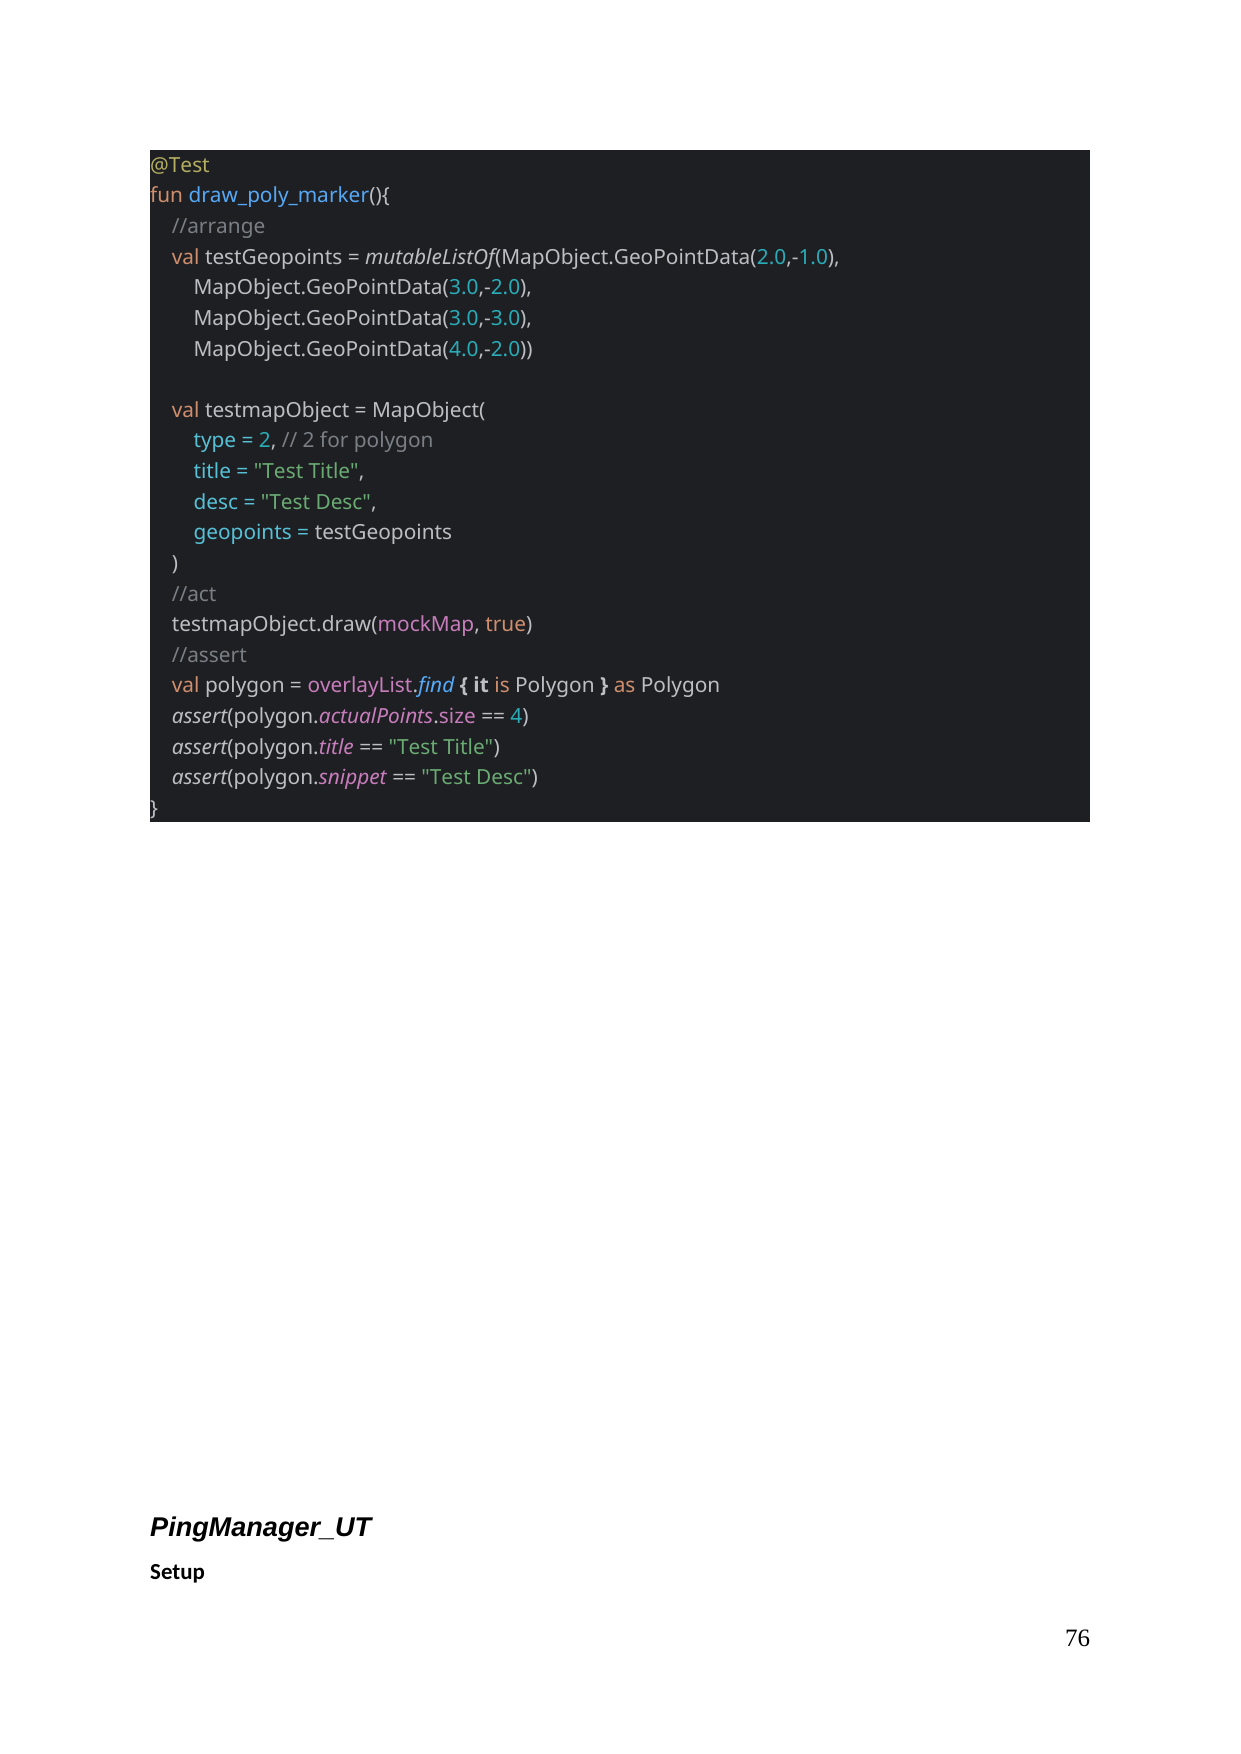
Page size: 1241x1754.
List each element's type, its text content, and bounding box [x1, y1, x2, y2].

subtitle PingManager_UT [150, 1511, 1090, 1542]
text @Test fun draw_poly_marker(){ //arrange val testGeopoints = mutableListOf(MapObject.GeoPointData(2.0,-1.0), MapObject.GeoPointData(3.0,-2.0), MapObject.GeoPointData(3.0,-3.0), MapObject.GeoPointData(4.0,-2.0)) val testmapObject = MapObject( type = 2, // 2 for polygon title = "Test Title", desc = "Test Desc", geopoints = testGeopoints ) //act testmapObject.draw(mockMap, true) //assert val polygon = overlayList.find { it is Polygon } as Polygon assert(polygon.actualPoints.size == 4) assert(polygon.title == "Test Title") assert(polygon.snippet == "Test Desc") } [150, 150, 1090, 822]
text Setup [150, 1557, 1090, 1585]
